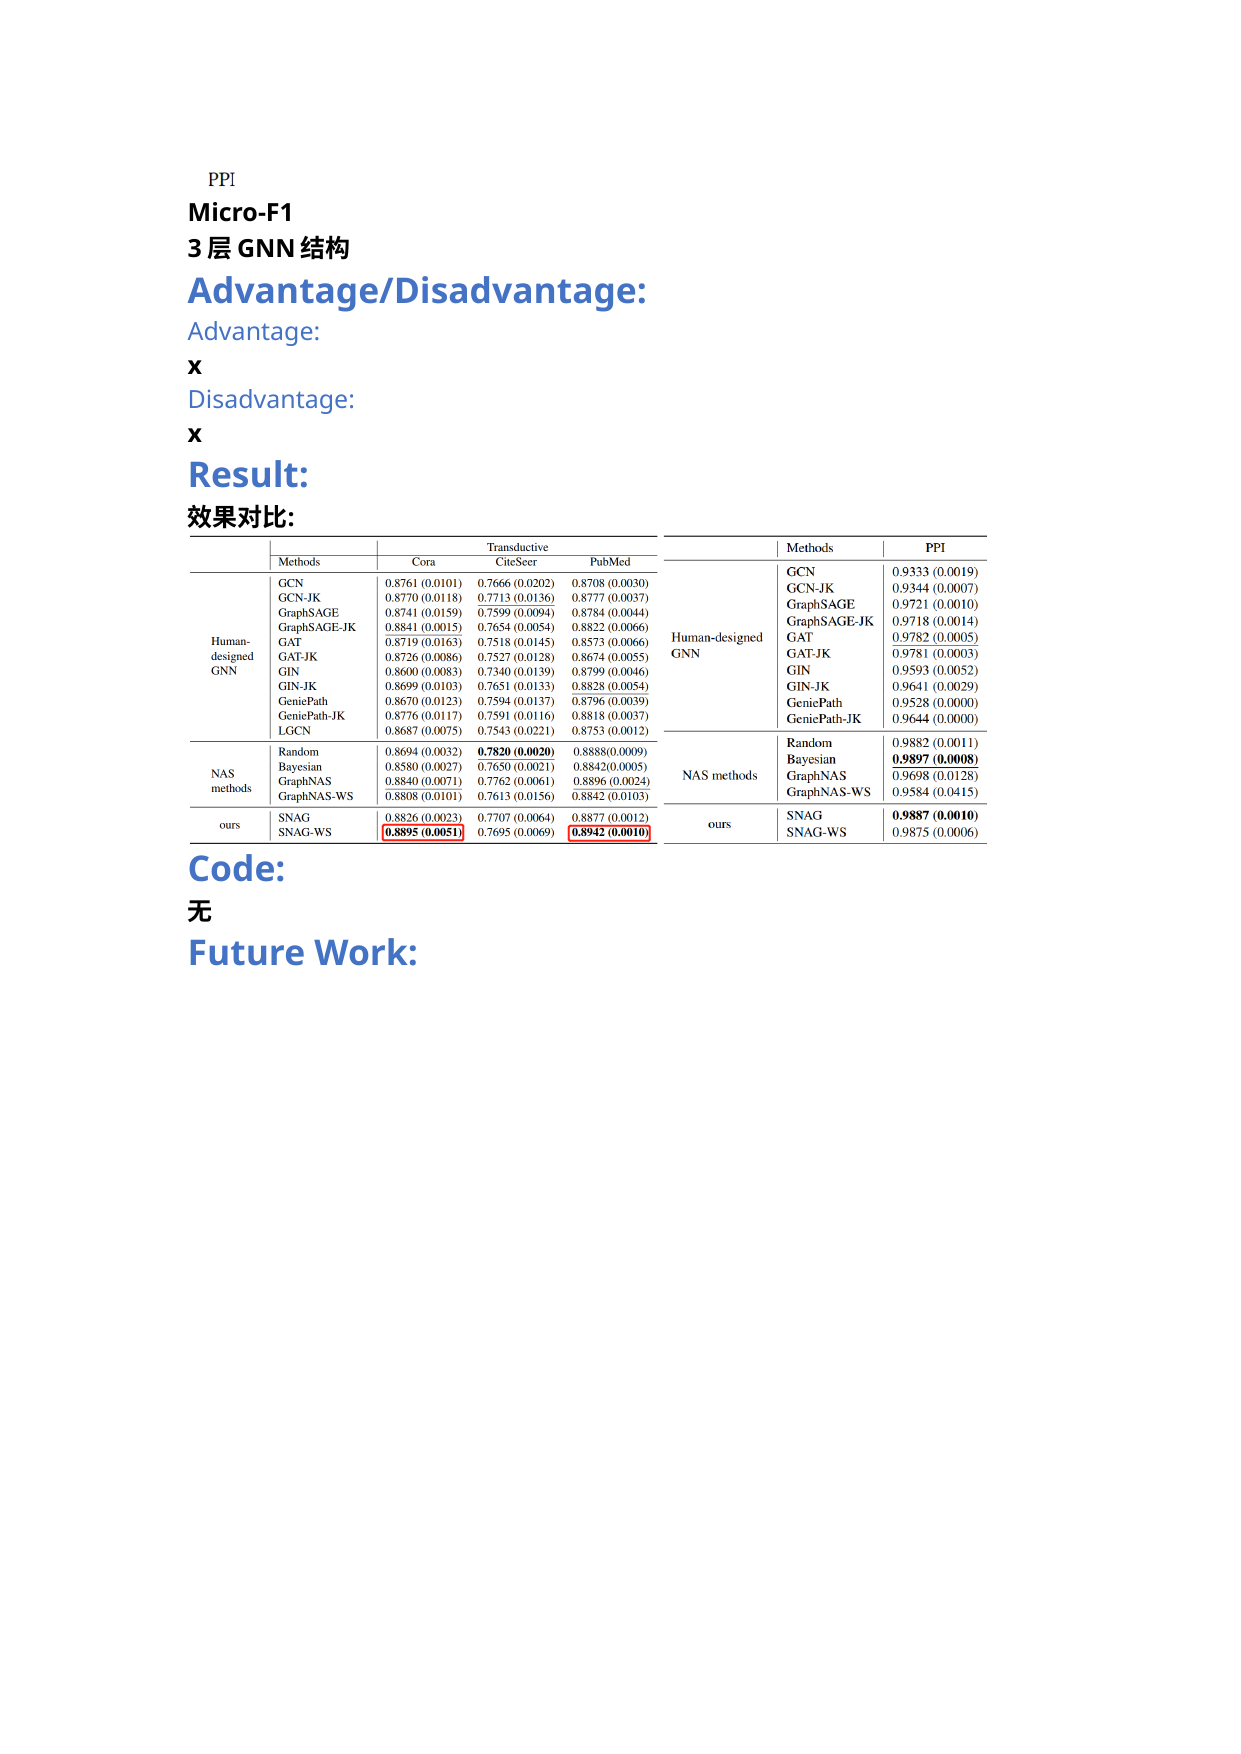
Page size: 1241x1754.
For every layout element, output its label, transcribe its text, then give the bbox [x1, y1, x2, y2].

text Advantage: [187, 313, 1053, 347]
text Disadvantage: [187, 382, 1053, 416]
picture [663, 534, 988, 844]
text Future Work: [187, 928, 1053, 976]
text x [187, 347, 1053, 382]
text Micro-F1 [187, 195, 1053, 229]
text 效果对比: [187, 498, 1053, 534]
text Result: [187, 450, 1053, 498]
picture [187, 534, 658, 844]
text 无 [187, 892, 1053, 928]
text Code: [187, 843, 1053, 892]
text Advantage/Disadvantage: [187, 265, 1053, 313]
text 3层GNN结构 [187, 229, 1053, 265]
picture [187, 162, 256, 195]
text x [187, 416, 1053, 450]
